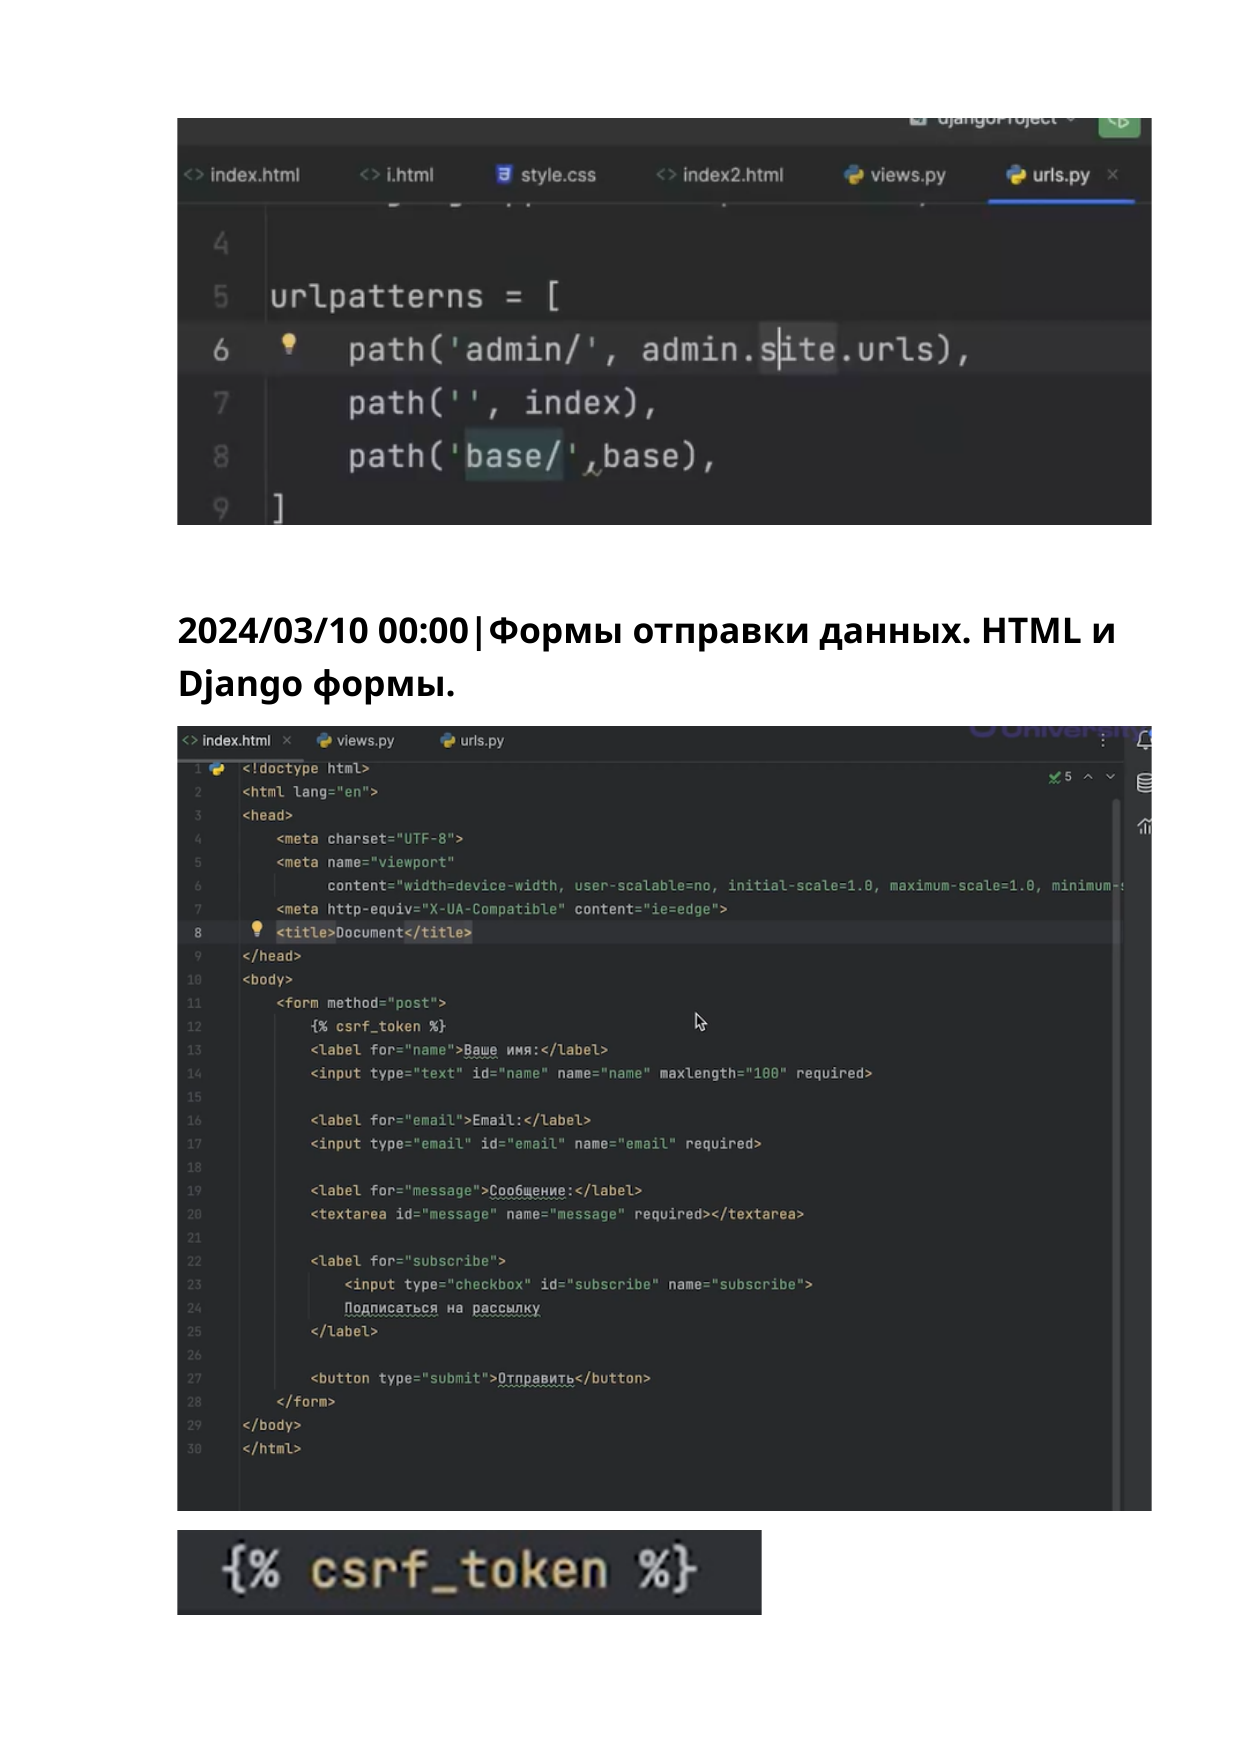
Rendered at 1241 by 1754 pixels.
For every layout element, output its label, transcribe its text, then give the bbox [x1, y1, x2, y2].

text 2024/03/10 00:00|Формы отправки данных. HTML и Django формы. [177, 606, 1152, 706]
picture [177, 1530, 762, 1615]
picture [177, 118, 1152, 525]
picture [177, 726, 1152, 1511]
